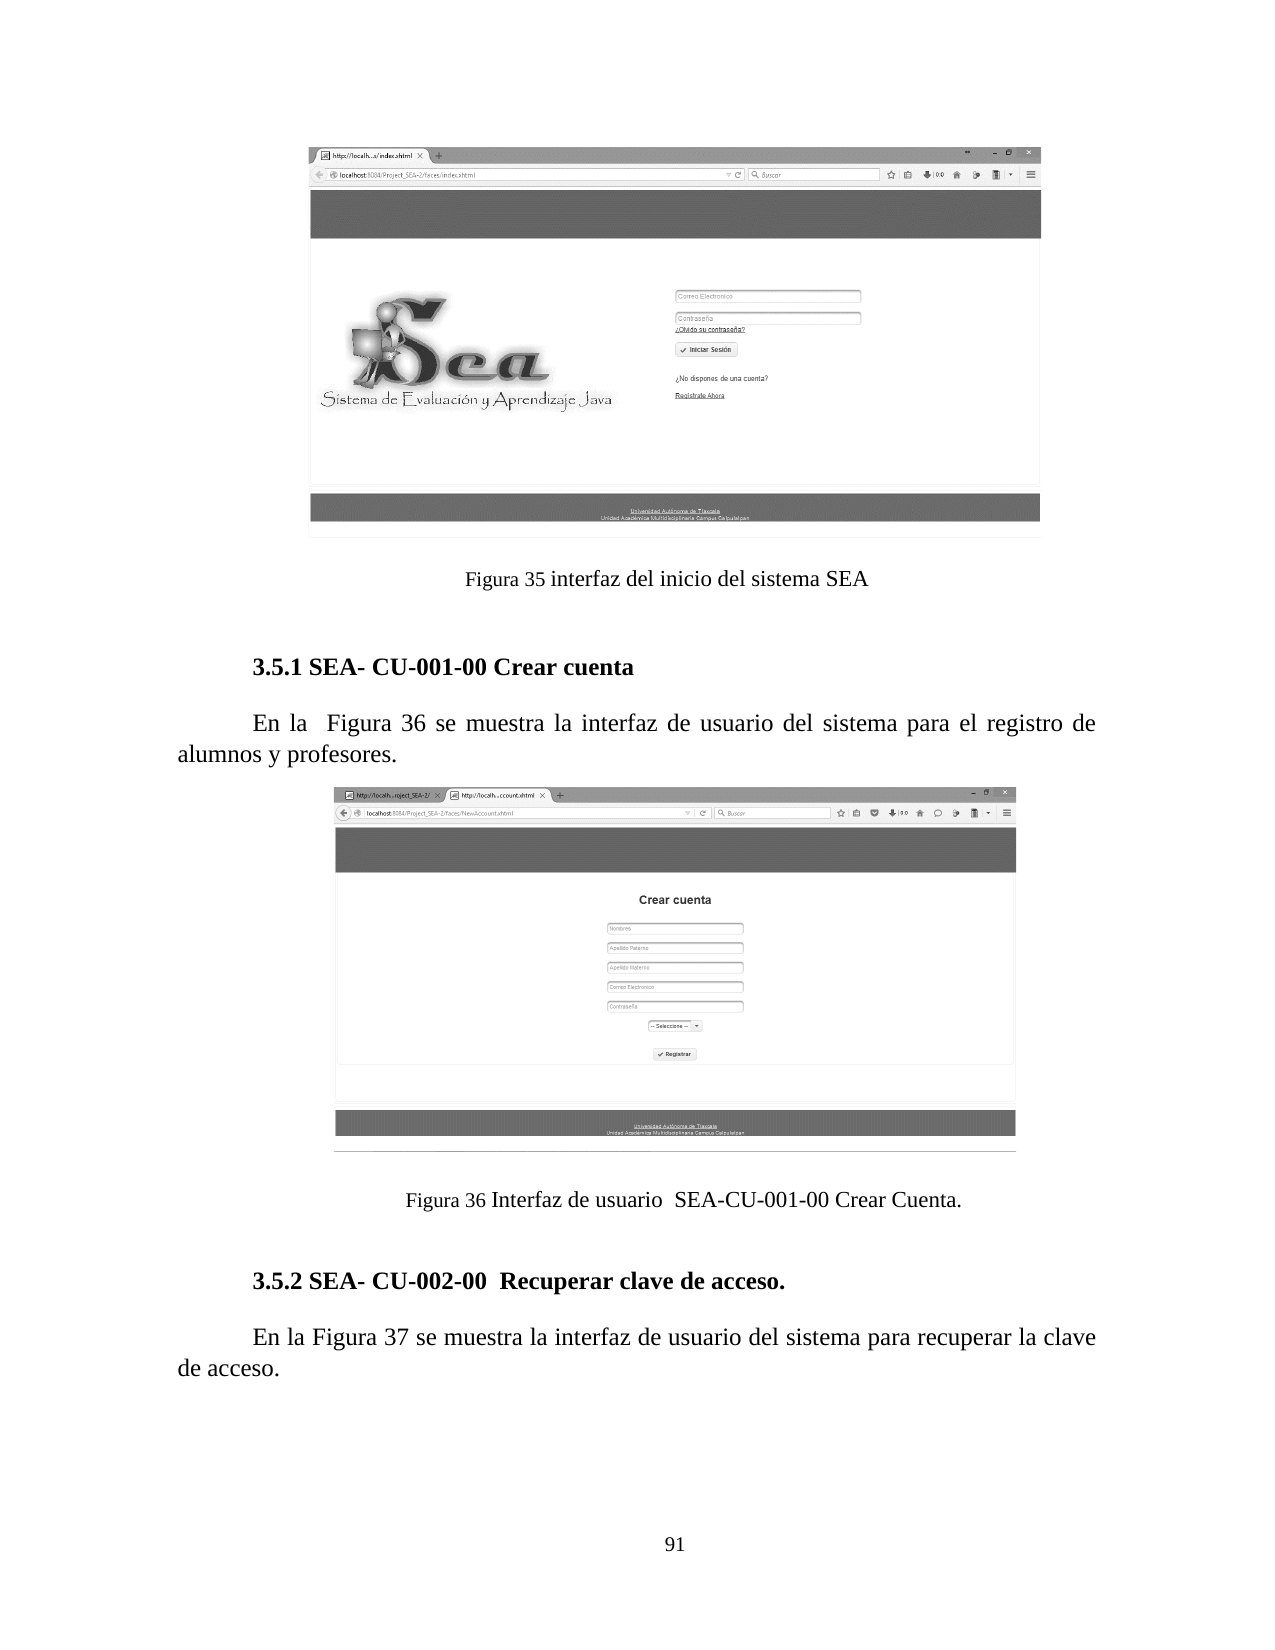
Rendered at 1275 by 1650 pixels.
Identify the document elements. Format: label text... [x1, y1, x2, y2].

picture [333, 787, 1017, 1152]
text En la Figura 37 se muestra la interfaz de usuario del sistema para recuperar la clave de acceso. [177, 1322, 1098, 1382]
text En la Figura 36 se muestra la interfaz de usuario del sistema para el registro de alumnos y profesores. [177, 708, 1098, 768]
subtitle SEA- CU-002-00 Recuperar clave de acceso. [177, 1266, 1098, 1294]
picture [308, 147, 1042, 538]
subtitle SEA- CU-001-00 Crear cuenta [177, 652, 1098, 681]
